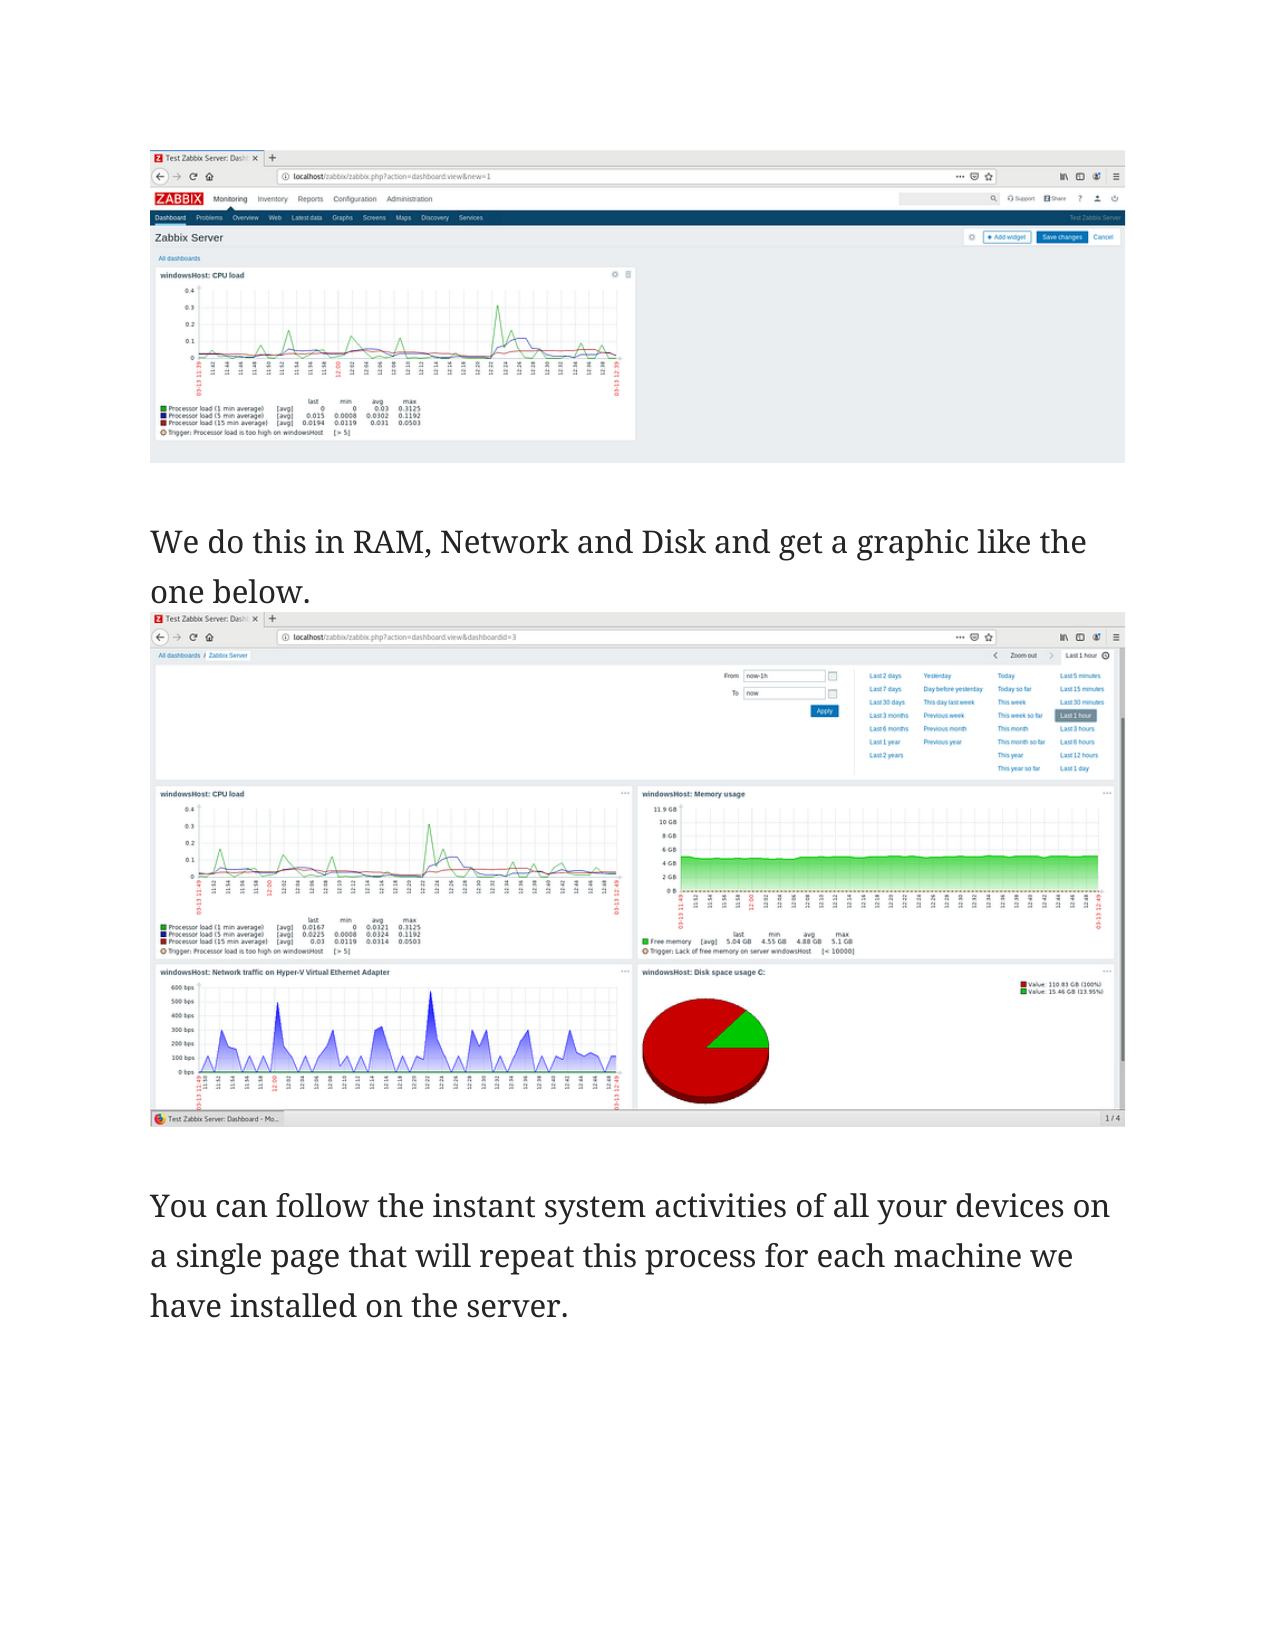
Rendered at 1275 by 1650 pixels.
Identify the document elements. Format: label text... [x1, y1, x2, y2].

picture [150, 150, 1125, 463]
picture [150, 612, 1125, 1127]
text You can follow the instant system activities of all your devices on a single page that will repeat this process for each machine we have installed on the server. [150, 1176, 1125, 1326]
text We do this in RAM, Network and Disk and get a graphic like the one below. [150, 513, 1125, 612]
